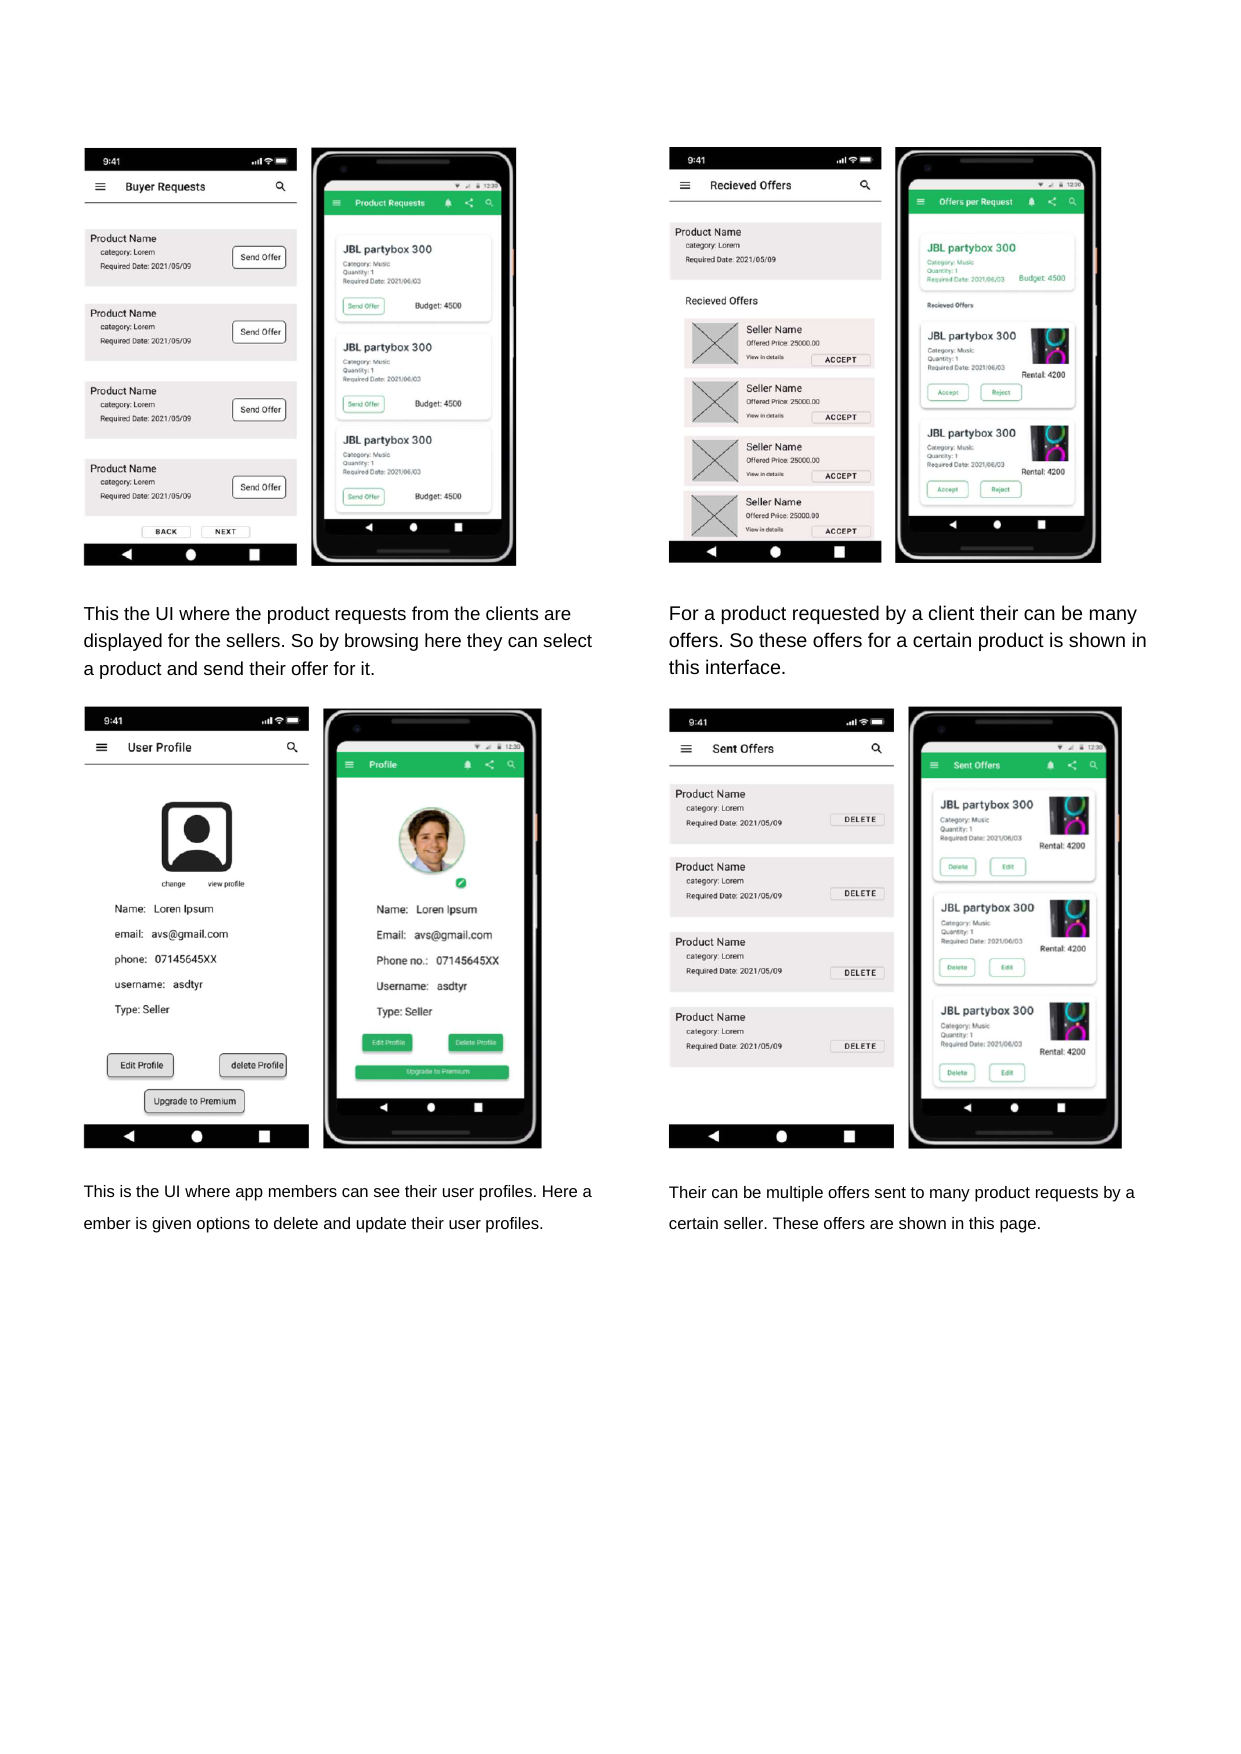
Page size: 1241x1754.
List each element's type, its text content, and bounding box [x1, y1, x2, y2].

text This is the UI where app members can see their user profiles. Here a ember is given options to delete and update their user profiles. [83, 1182, 635, 1233]
text Their can be multiple offers sent to many product requests by a certain seller. These offers are shown in this page. [669, 1183, 1158, 1233]
picture [668, 706, 1122, 1149]
picture [83, 706, 542, 1149]
text This the UI where the product requests from the clients are displayed for the sellers. So by browsing here they can select a product and send their offer for it. [83, 602, 598, 679]
picture [83, 147, 517, 566]
picture [668, 147, 1102, 563]
text For a product requested by a client their can be many offers. So these offers for a certain product is shown in this interface. [669, 602, 1156, 679]
